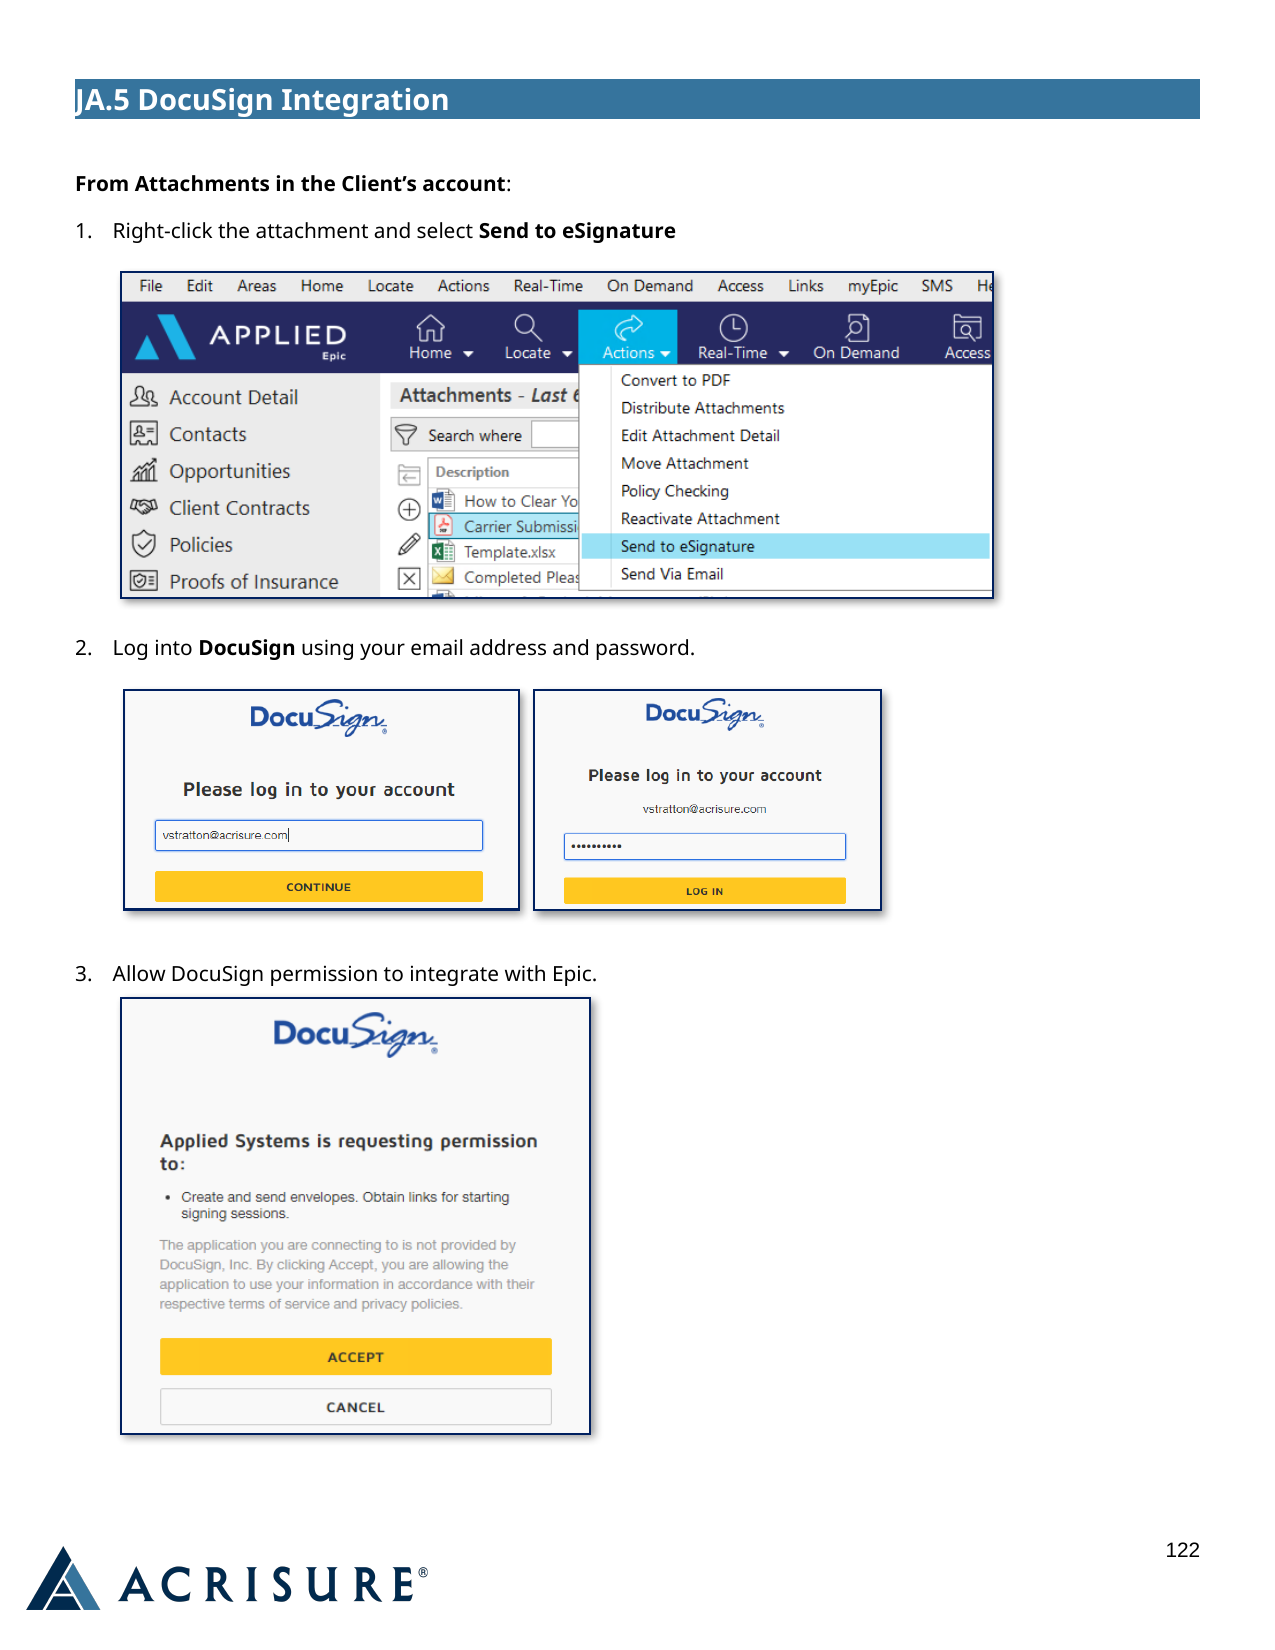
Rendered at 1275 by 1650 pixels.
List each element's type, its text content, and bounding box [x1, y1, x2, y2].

picture [122, 999, 589, 1433]
subtitle JA.5 DocuSign Integration [75, 79, 1200, 119]
list Right-click the attachment and select Send to eSignature [75, 217, 1200, 245]
picture [125, 691, 518, 908]
list Allow DocuSign permission to integrate with Epic. [75, 959, 1200, 987]
picture [26, 1546, 428, 1610]
list Log into DocuSign using your email address and password. [75, 633, 1200, 661]
picture [535, 691, 880, 909]
picture [122, 273, 992, 597]
text From Attachments in the Client’s account: [75, 169, 1200, 198]
